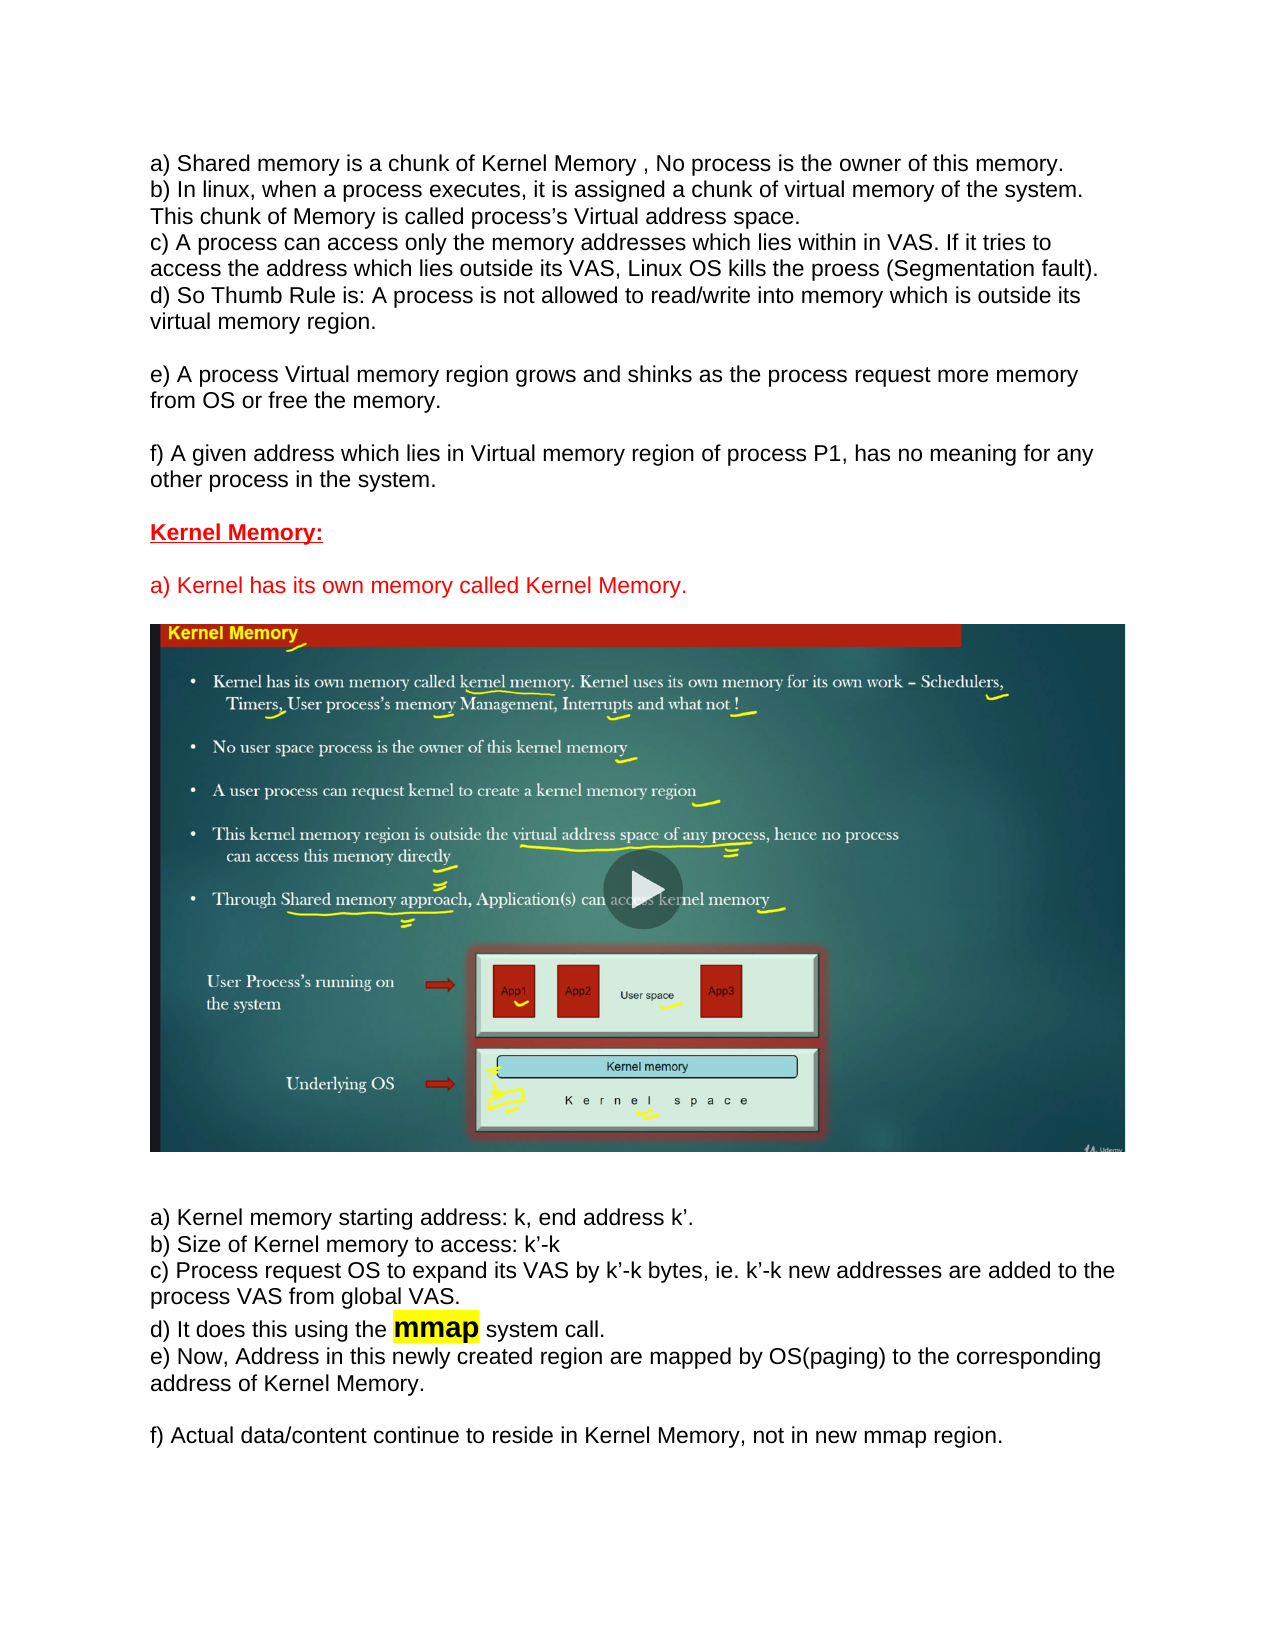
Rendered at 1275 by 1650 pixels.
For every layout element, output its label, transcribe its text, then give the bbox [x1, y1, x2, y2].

text b) In linux, when a process executes, it is assigned a chunk of virtual memory of the system. This chunk of Memory is called process’s Virtual address space. [150, 176, 1125, 229]
text f) A given address which lies in Virtual memory region of process P1, has no meaning for any other process in the system. [150, 440, 1125, 493]
text d) It does this using the mmap system call. [150, 1310, 393, 1343]
text e) Now, Address in this newly created region are mapped by OS(paging) to the corresponding address of Kernel Memory. [150, 1343, 1125, 1396]
text a) Kernel memory starting address: k, end address k’. [150, 1204, 1125, 1231]
text c) A process can access only the memory addresses which lies within in VAS. If it tries to access the address which lies outside its VAS, Linux OS kills the proess (Segmentation fault). [150, 229, 1125, 282]
text d) So Thumb Rule is: A process is not allowed to read/write into memory which is outside its virtual memory region. [150, 282, 1125, 334]
text f) Actual data/content continue to reside in Kernel Memory, not in new mmap region. [150, 1422, 1125, 1449]
picture [150, 624, 1125, 1152]
text a) Kernel has its own memory called Kernel Memory. [150, 572, 1125, 598]
text c) Process request OS to expand its VAS by k’-k bytes, ie. k’-k new addresses are added to the process VAS from global VAS. [150, 1257, 1125, 1310]
text b) Size of Kernel memory to access: k’-k [150, 1231, 1125, 1257]
text a) Shared memory is a chunk of Kernel Memory , No process is the owner of this memory. [150, 150, 1125, 176]
text d) It does this using the mmap system call. [479, 1310, 1125, 1343]
text Kernel Memory: [150, 519, 1125, 545]
text e) A process Virtual memory region grows and shinks as the process request more memory from OS or free the memory. [150, 361, 1125, 413]
